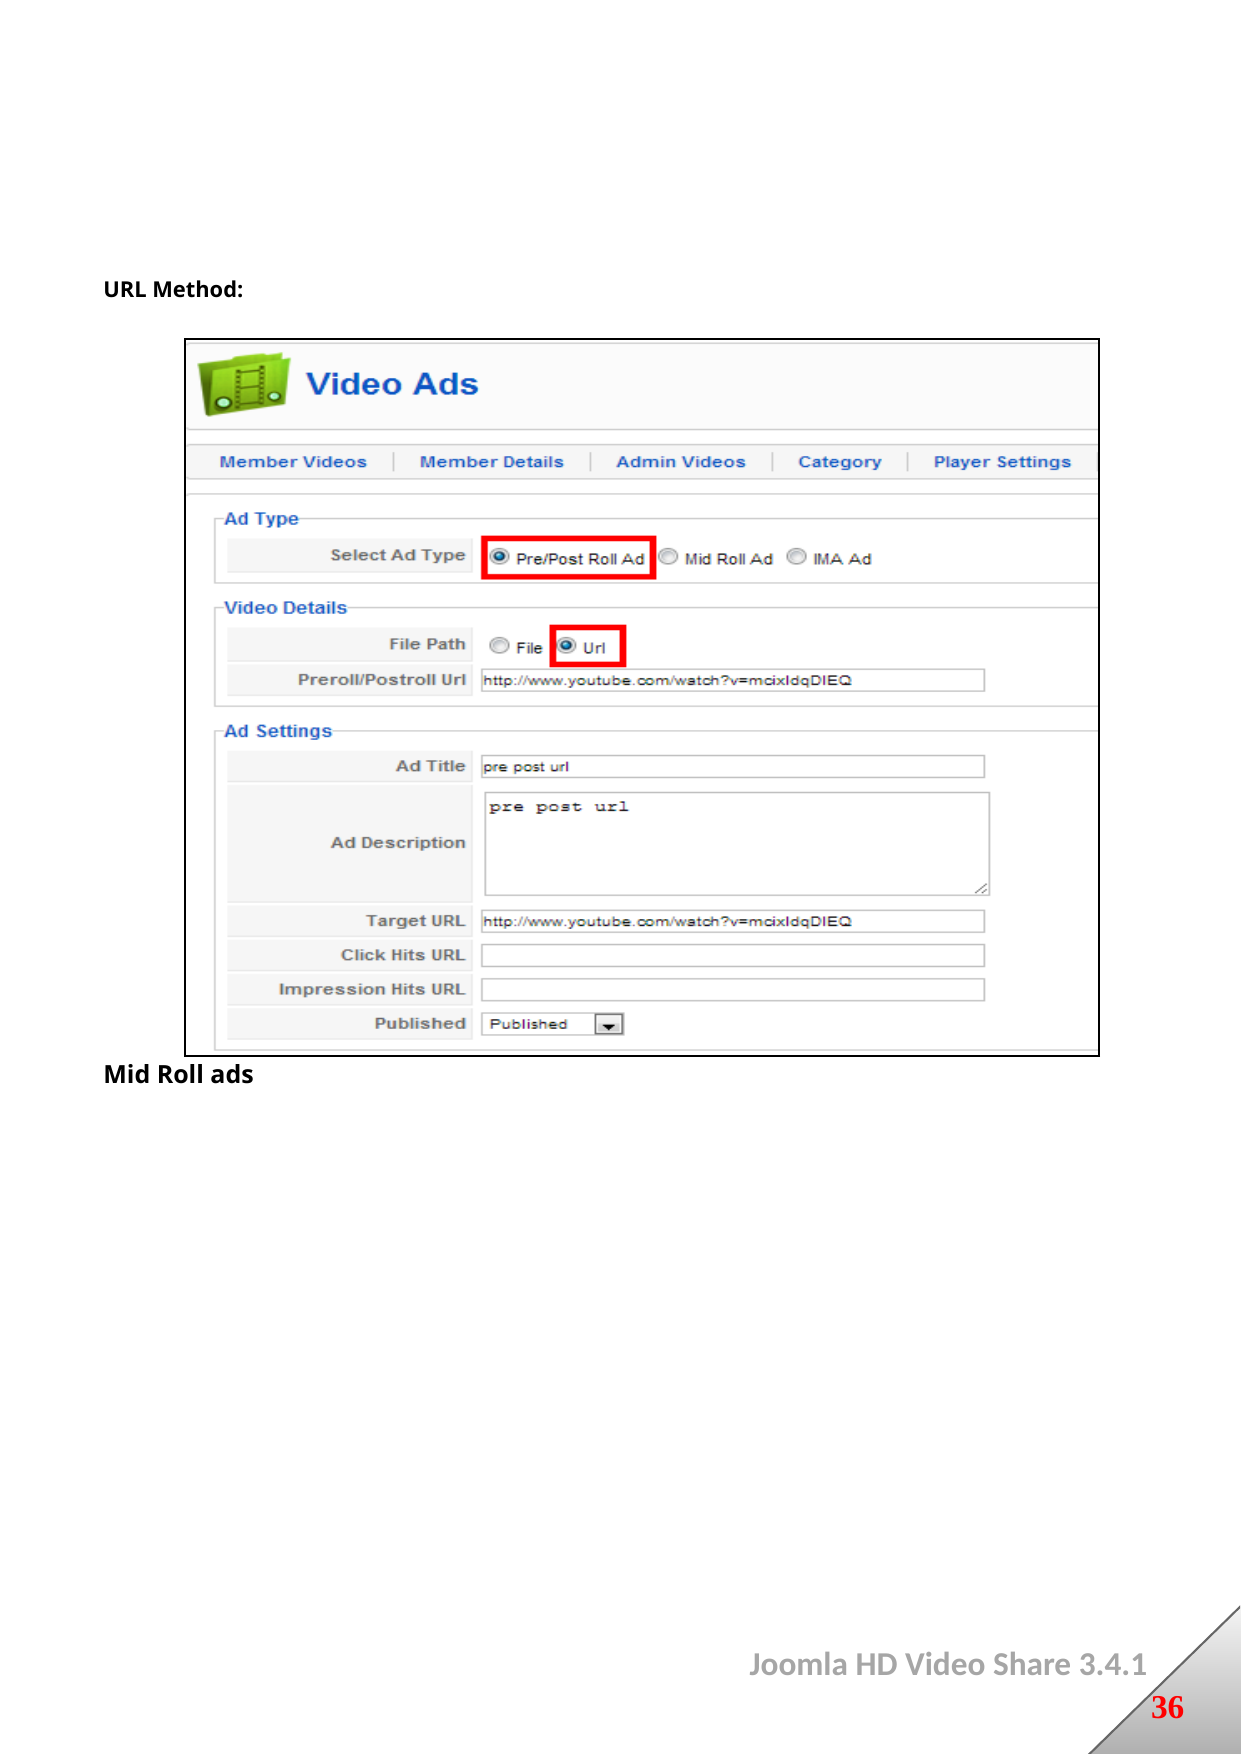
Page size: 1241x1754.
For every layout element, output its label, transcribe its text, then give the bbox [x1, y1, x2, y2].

picture [186, 340, 1098, 1055]
text Mid Roll ads [103, 1057, 1181, 1091]
text URL Method: [103, 274, 1181, 304]
